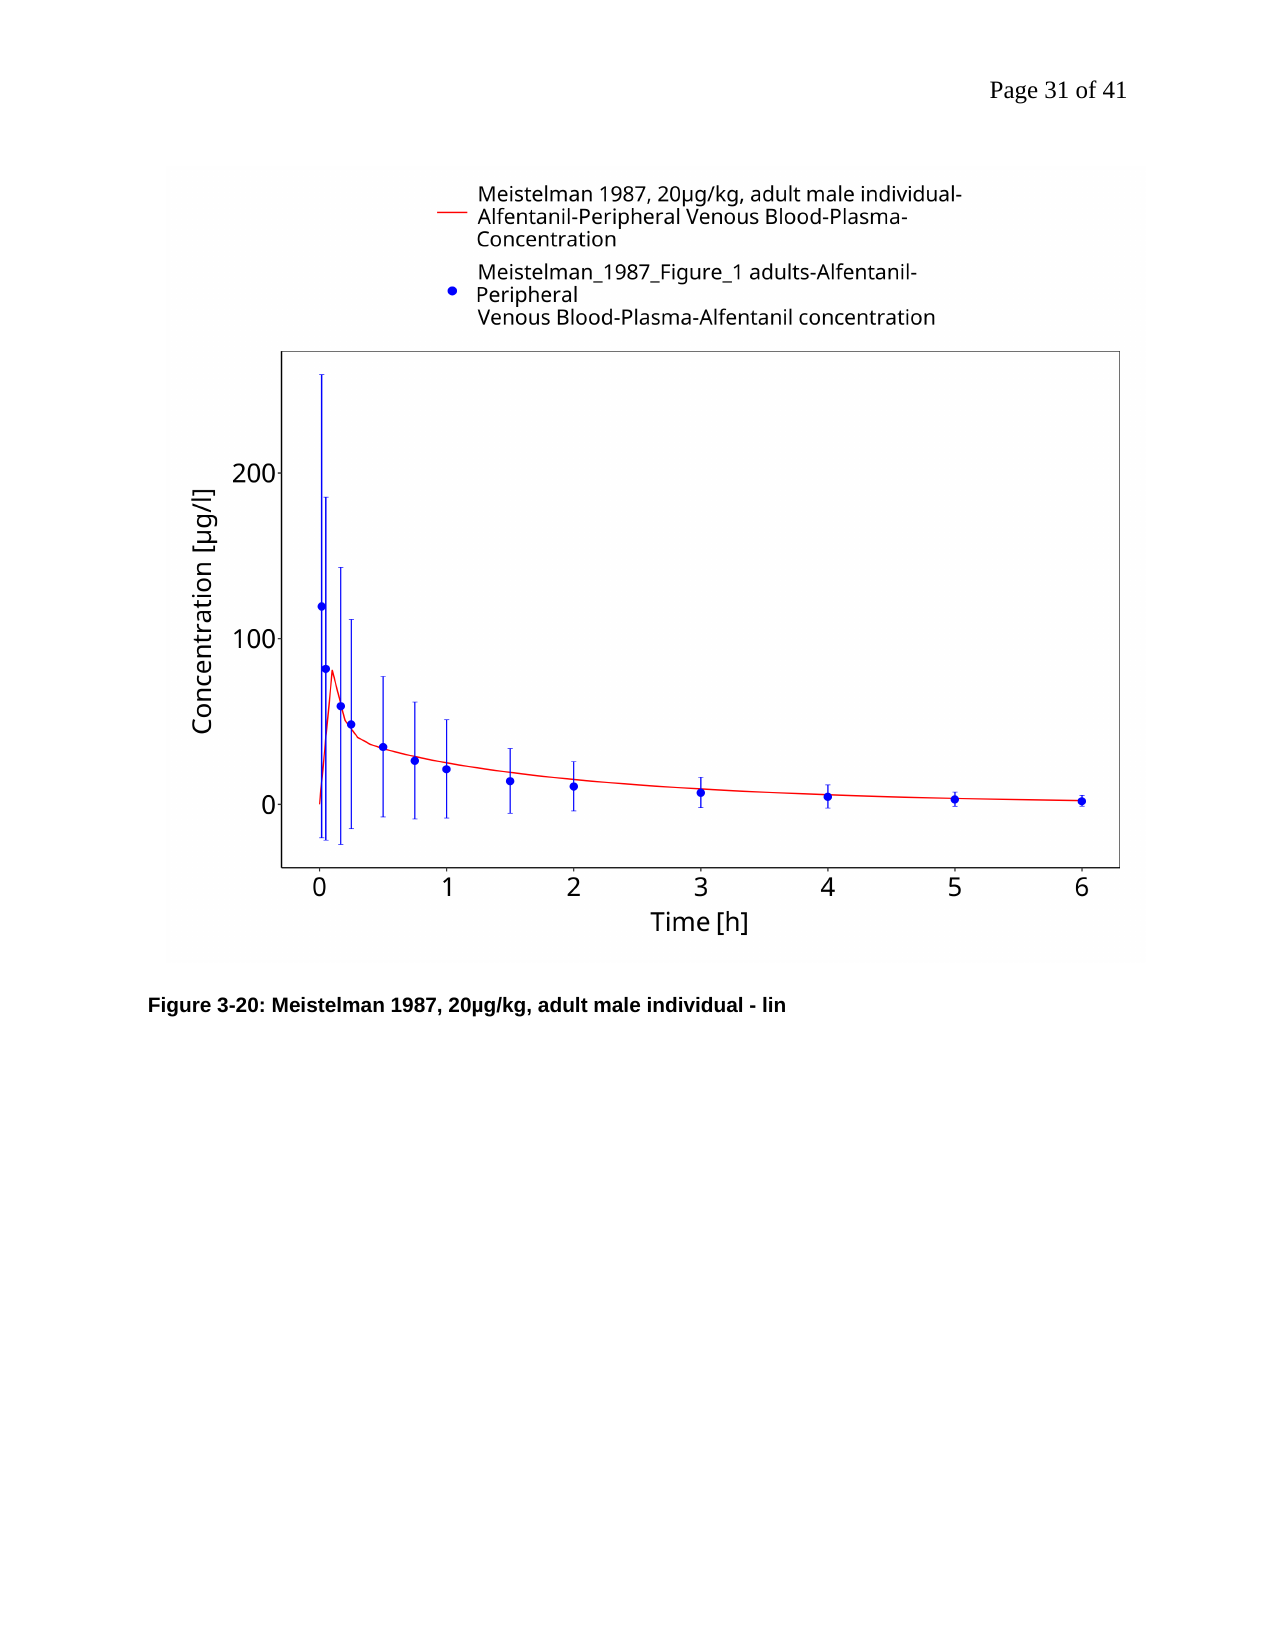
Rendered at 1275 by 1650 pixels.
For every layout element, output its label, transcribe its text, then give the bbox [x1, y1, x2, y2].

text Figure 3-20: Meistelman 1987, 20µg/kg, adult male individual - lin [148, 993, 1127, 1017]
picture [166, 166, 1146, 963]
